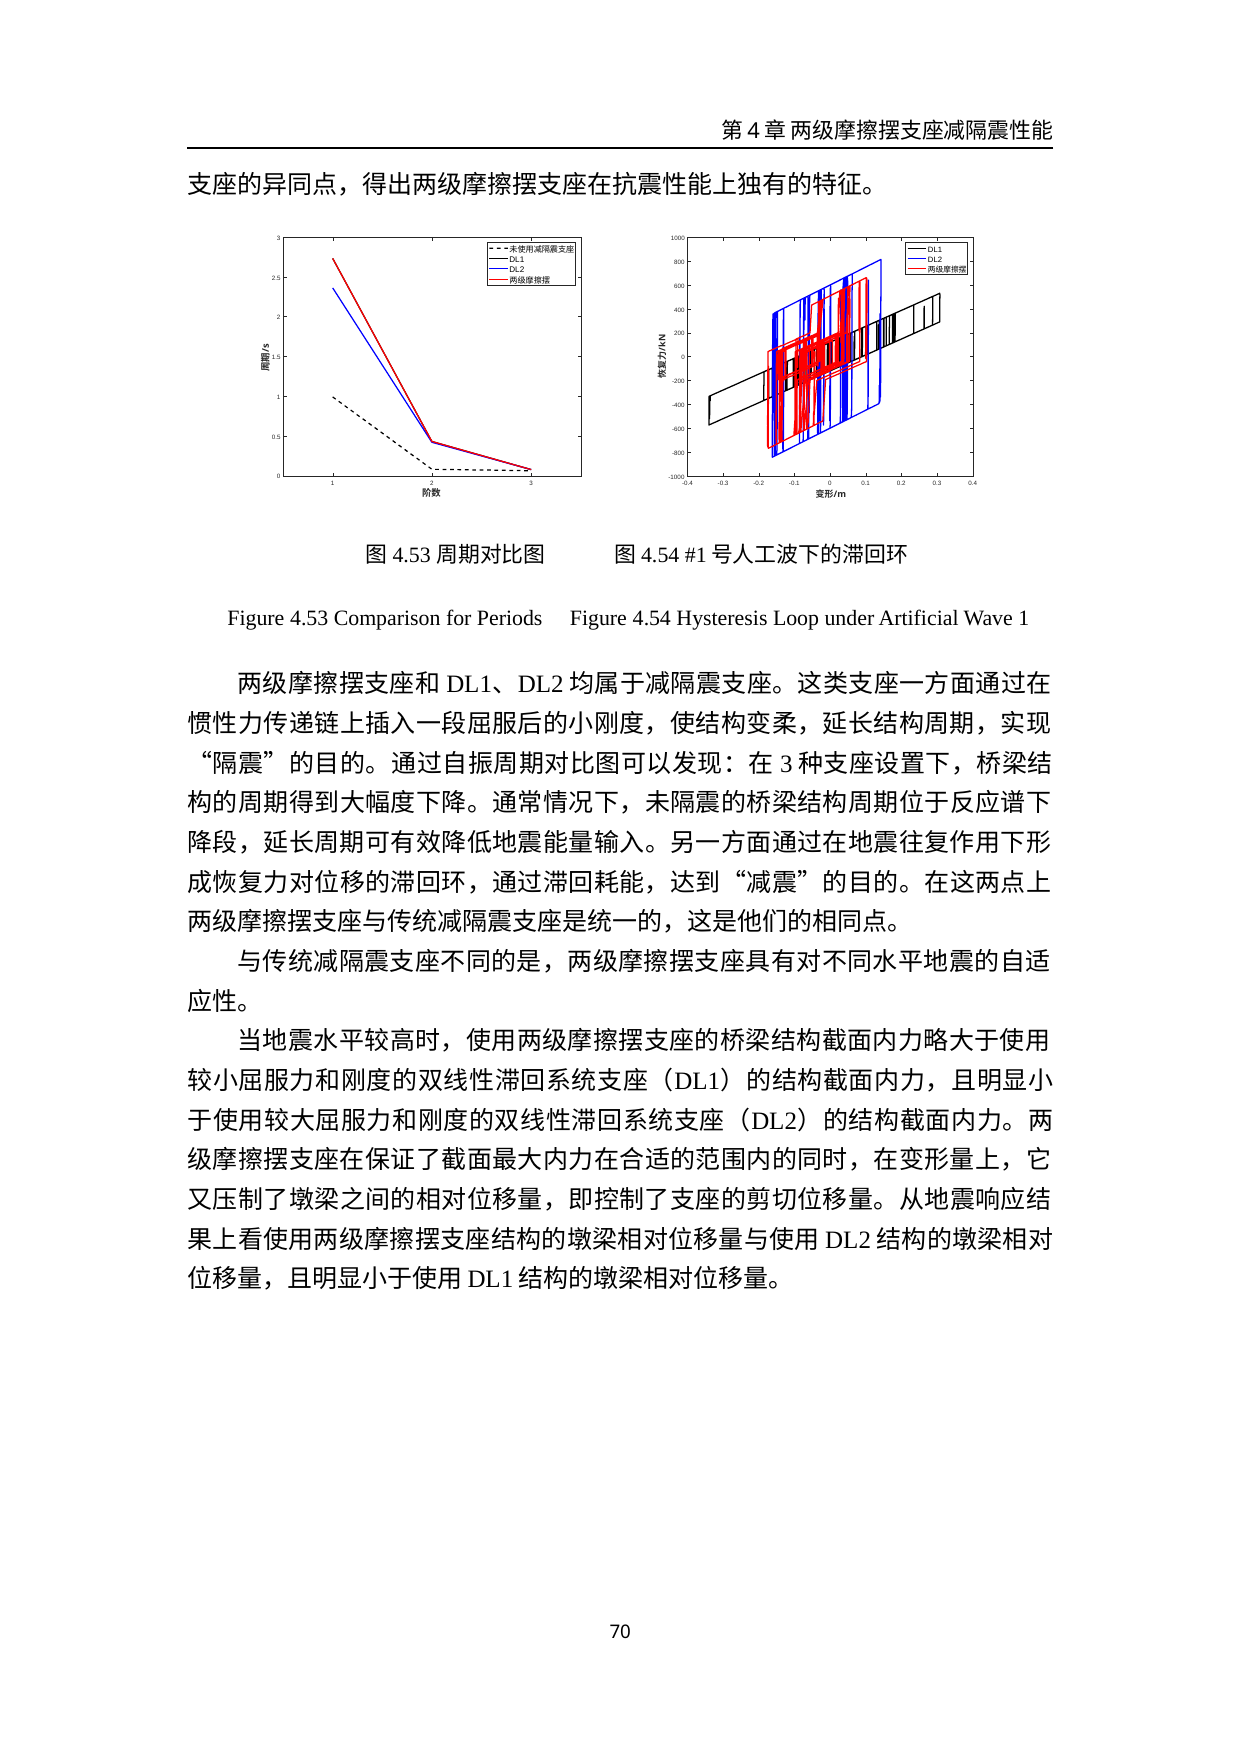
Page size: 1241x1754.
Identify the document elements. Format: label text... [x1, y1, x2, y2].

text 与传统减隔震支座不同的是，两级摩擦摆支座具有对不同水平地震的自适应性。 [187, 940, 1053, 1019]
text 两级摩擦摆支座和DL1、DL2均属于减隔震支座。这类支座一方面通过在惯性力传递链上插入一段屈服后的小刚度，使结构变柔，延长结构周期，实现“隔震”的目的。通过自振周期对比图可以发现：在3种支座设置下，桥梁结构的周期得到大幅度下降。通常情况下，未隔震的桥梁结构周期位于反应谱下降段，延长周期可有效降低地震能量输入。另一方面通过在地震往复作用下形成恢复力对位移的滞回环，通过滞回耗能，达到“减震”的目的。在这两点上，两级摩擦摆支座与传统减隔震支座是统一的，这是他们的相同点。 [187, 662, 1053, 940]
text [187, 163, 1053, 203]
text 当地震水平较高时，使用两级摩擦摆支座的桥梁结构截面内力略大于使用较小屈服力和刚度的双线性滞回系统支座（DL1）的结构截面内力，且明显小于使用较大屈服力和刚度的双线性滞回系统支座（DL2）的结构截面内力。两级摩擦摆支座在保证了截面最大内力在合适的范围内的同时，在变形量上，它又压制了墩梁之间的相对位移量，即控制了支座的剪切位移量。从地震响应结果上看使用两级摩擦摆支座结构的墩梁相对位移量与使用DL2结构的墩梁相对位移量，且明显小于使用DL1结构的墩梁相对位移量。 [187, 1019, 1053, 1297]
